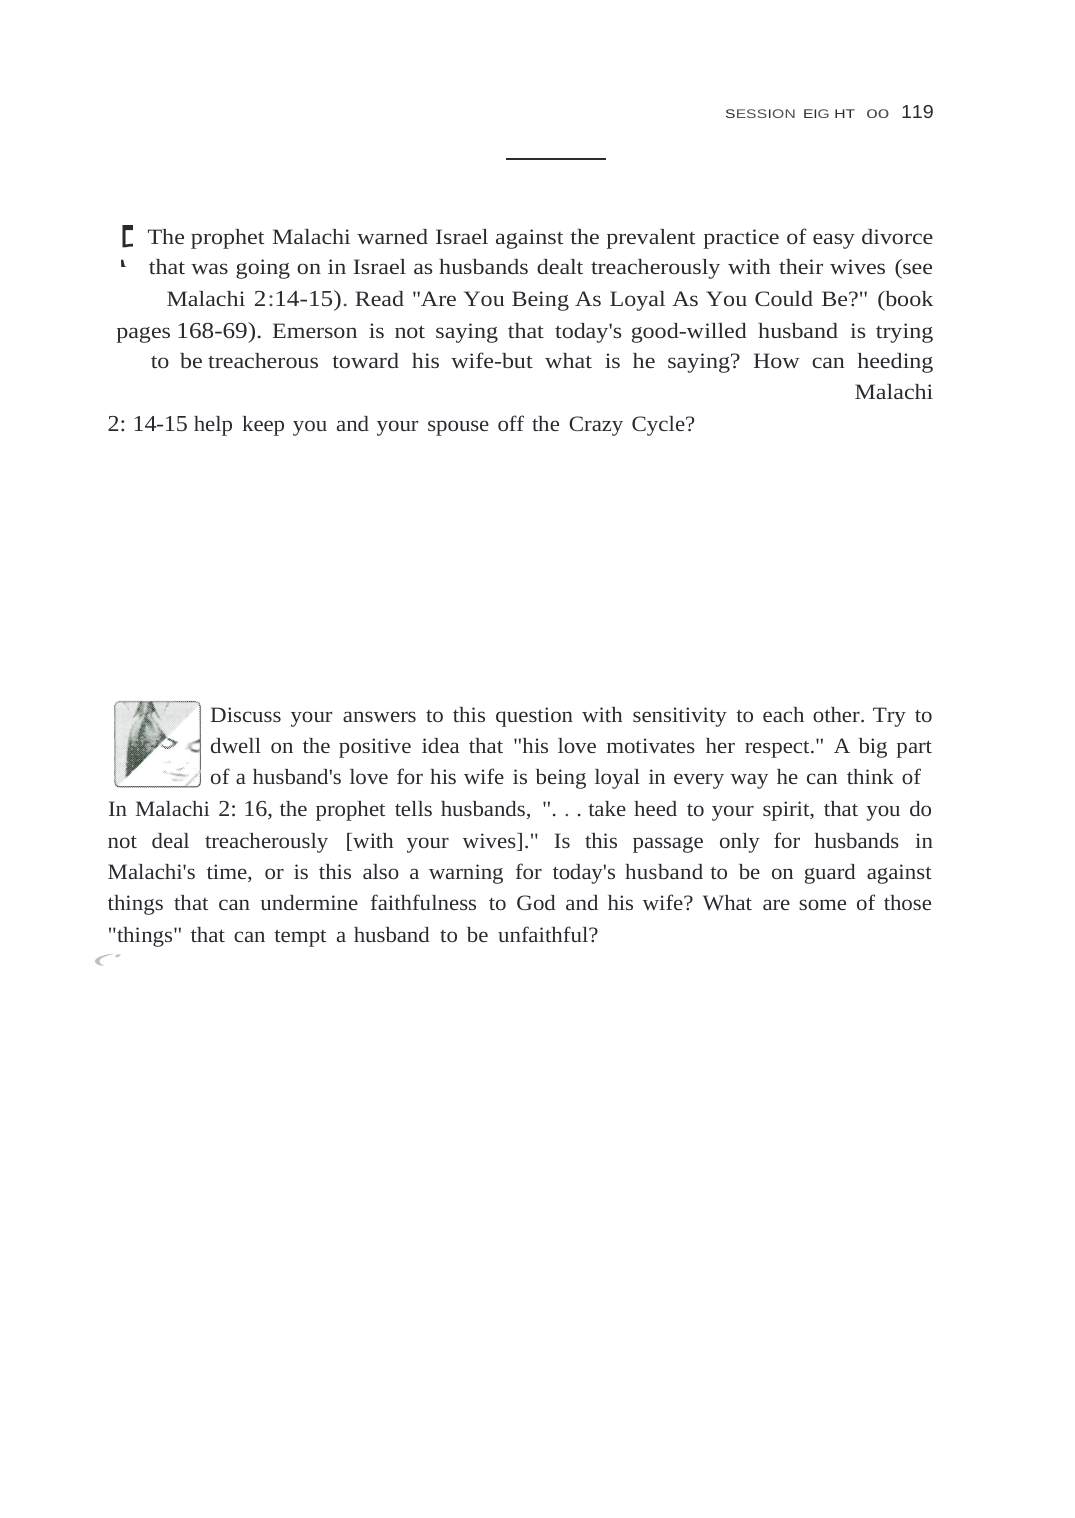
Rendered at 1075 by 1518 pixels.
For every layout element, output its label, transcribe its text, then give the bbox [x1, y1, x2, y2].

text The prophet Malachi warned Israel against the prevalent practice of easy divorce that was going on in Israel as husbands dealt treacherously with their wives (see Malachi 2:14-15). Read ''Are You Being As Loyal As You Could Be?" (book pages 168-69). Emerson is not saying that today's good-willed husband is trying to be treacherous toward his wife-but what is he saying? How can heeding Malachi [107, 224, 933, 404]
text Discuss your answers to this question with sensitivity to each other. Try to dwell on the positive idea that "his love motivates her respect." A big part of a husband's love for his wife is being loyal in every way he can think of [210, 702, 932, 789]
text (' [92, 953, 946, 966]
text In Malachi 2: 16, the prophet tells husbands, ". . . take heed to your spirit, that you do not deal treacherously [with your wives]." Is this passage only for husbands in Malachi's time, or is this also a warning for today's husband to be on guard against things that can undermine faithfulness to God and his wife? What are some of those "things" that can tempt a husband to be unfaithful? [107, 795, 933, 947]
picture [113, 700, 202, 789]
text 2: 14-15 help keep you and your spouse off the Crazy Cycle? [107, 409, 946, 436]
text SESSION EIG HT 00 119 [81, 101, 934, 123]
